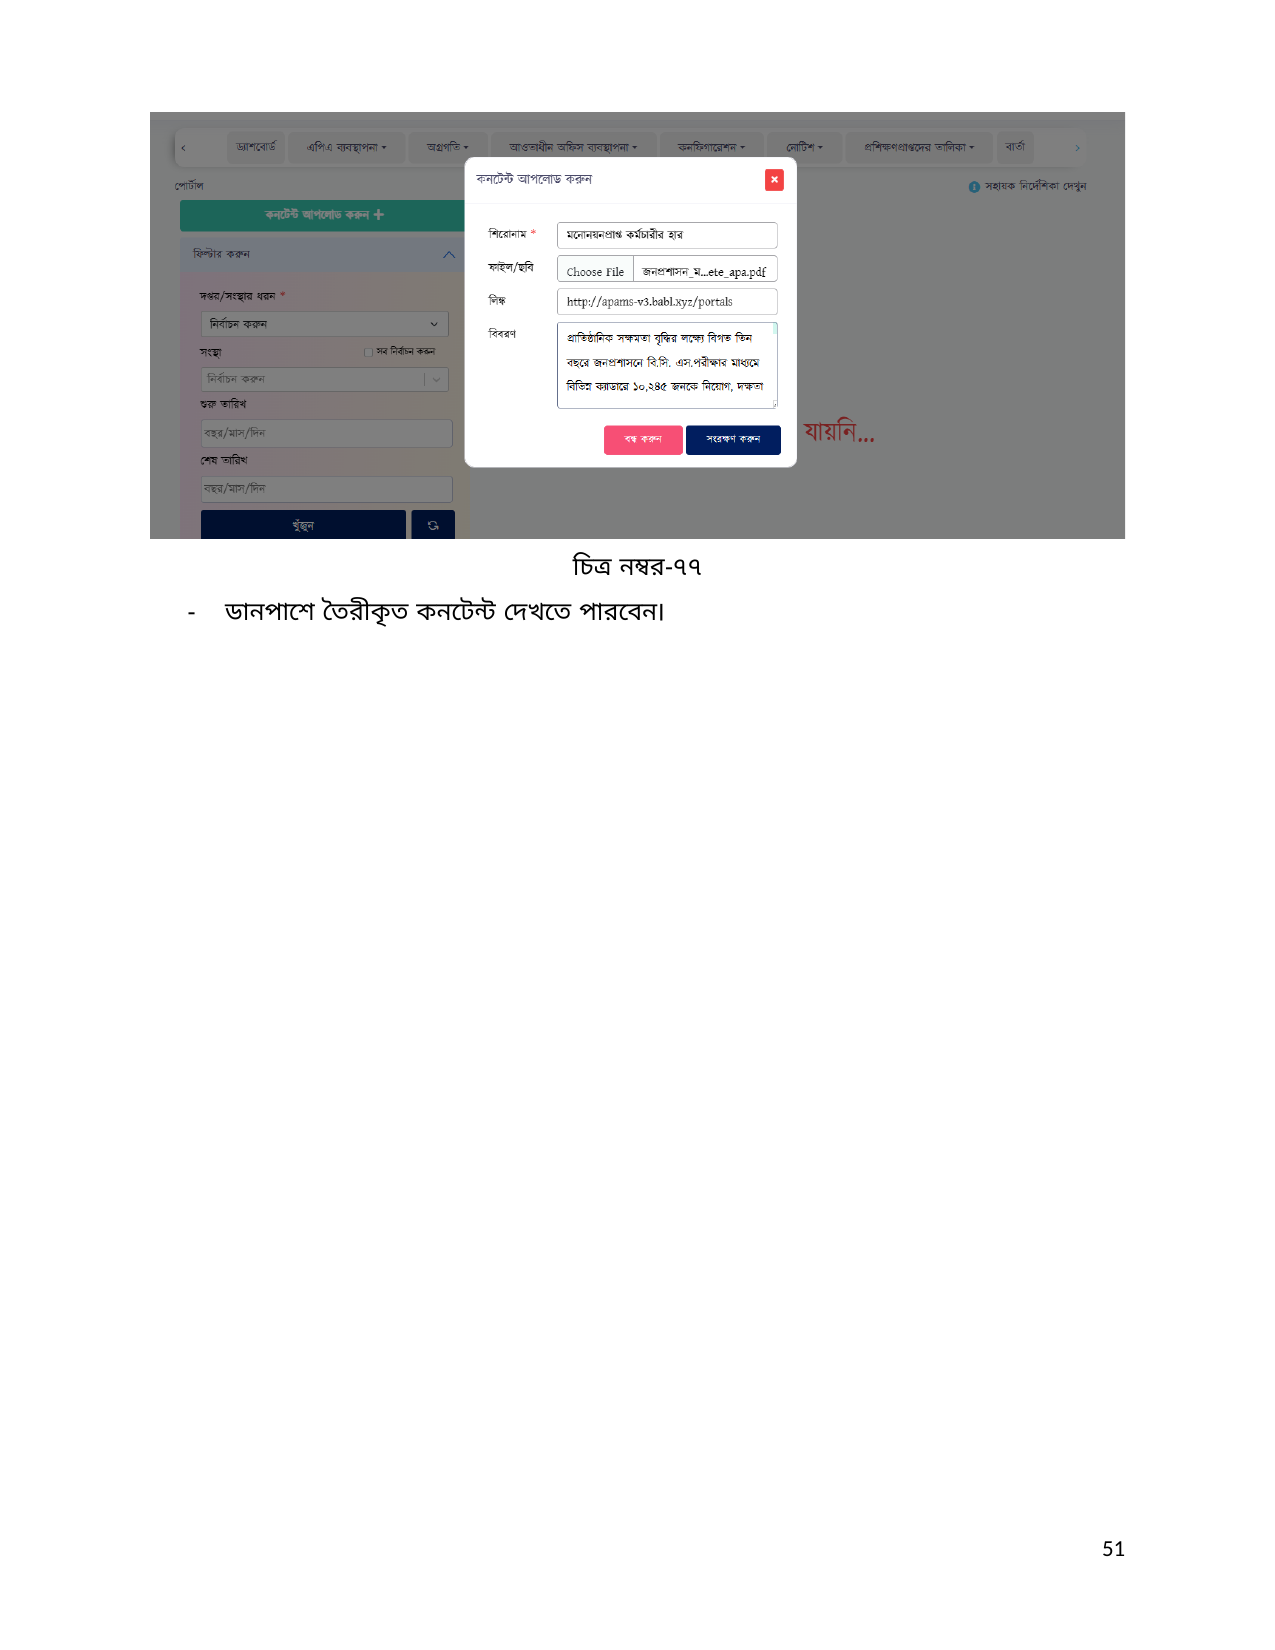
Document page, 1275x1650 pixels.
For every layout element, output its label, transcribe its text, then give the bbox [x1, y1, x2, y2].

picture [150, 112, 1125, 539]
list ডানপাশে তৈরীকৃত কনটেন্ট দেখতে পারবেন। [187, 593, 1125, 627]
text চিত্র নম্বর-৭৭ [150, 548, 1125, 582]
